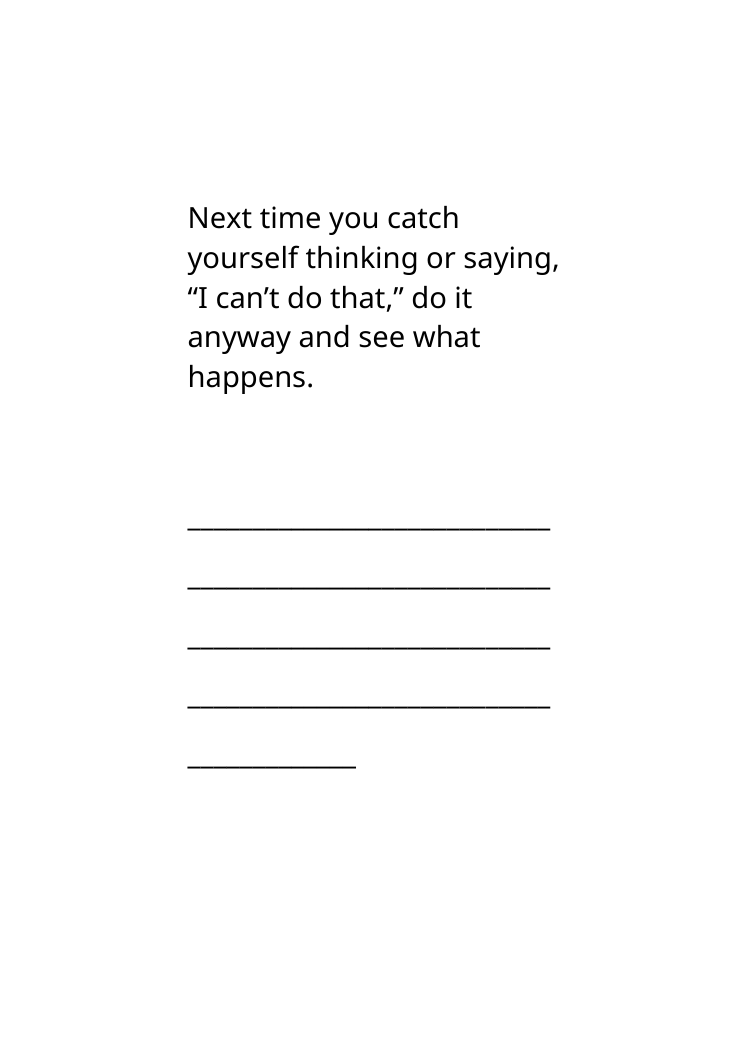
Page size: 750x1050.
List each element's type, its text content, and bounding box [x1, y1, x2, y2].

text Next time you catch yourself thinking or saying, “I can’t do that,” do it anyway and see what happens. [187, 198, 562, 396]
text _____________________________________________________________________________________________________________________________ [187, 495, 562, 773]
